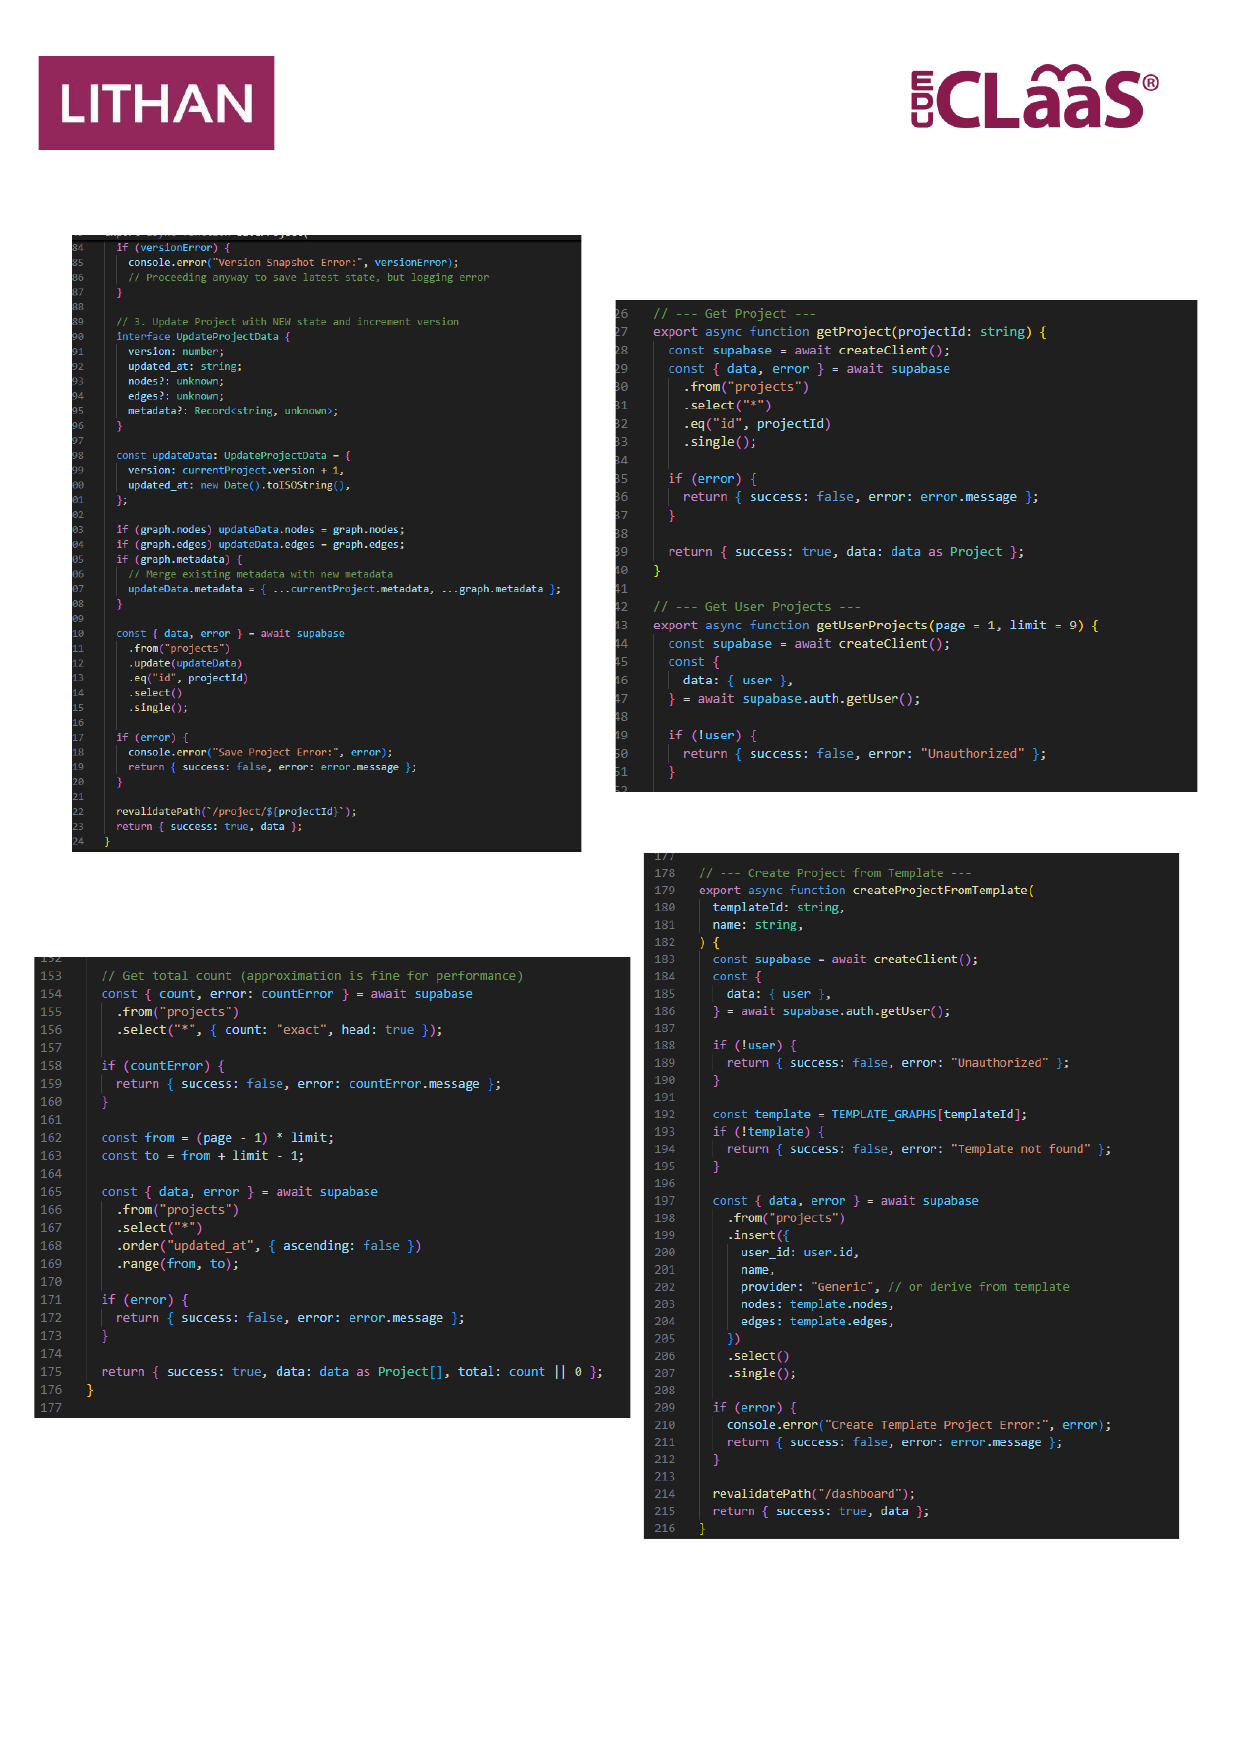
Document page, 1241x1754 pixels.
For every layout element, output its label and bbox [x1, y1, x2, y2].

picture [34, 957, 631, 1418]
picture [38, 56, 275, 150]
picture [72, 235, 582, 852]
picture [615, 300, 1198, 792]
picture [643, 853, 1180, 1539]
picture [911, 64, 1159, 128]
